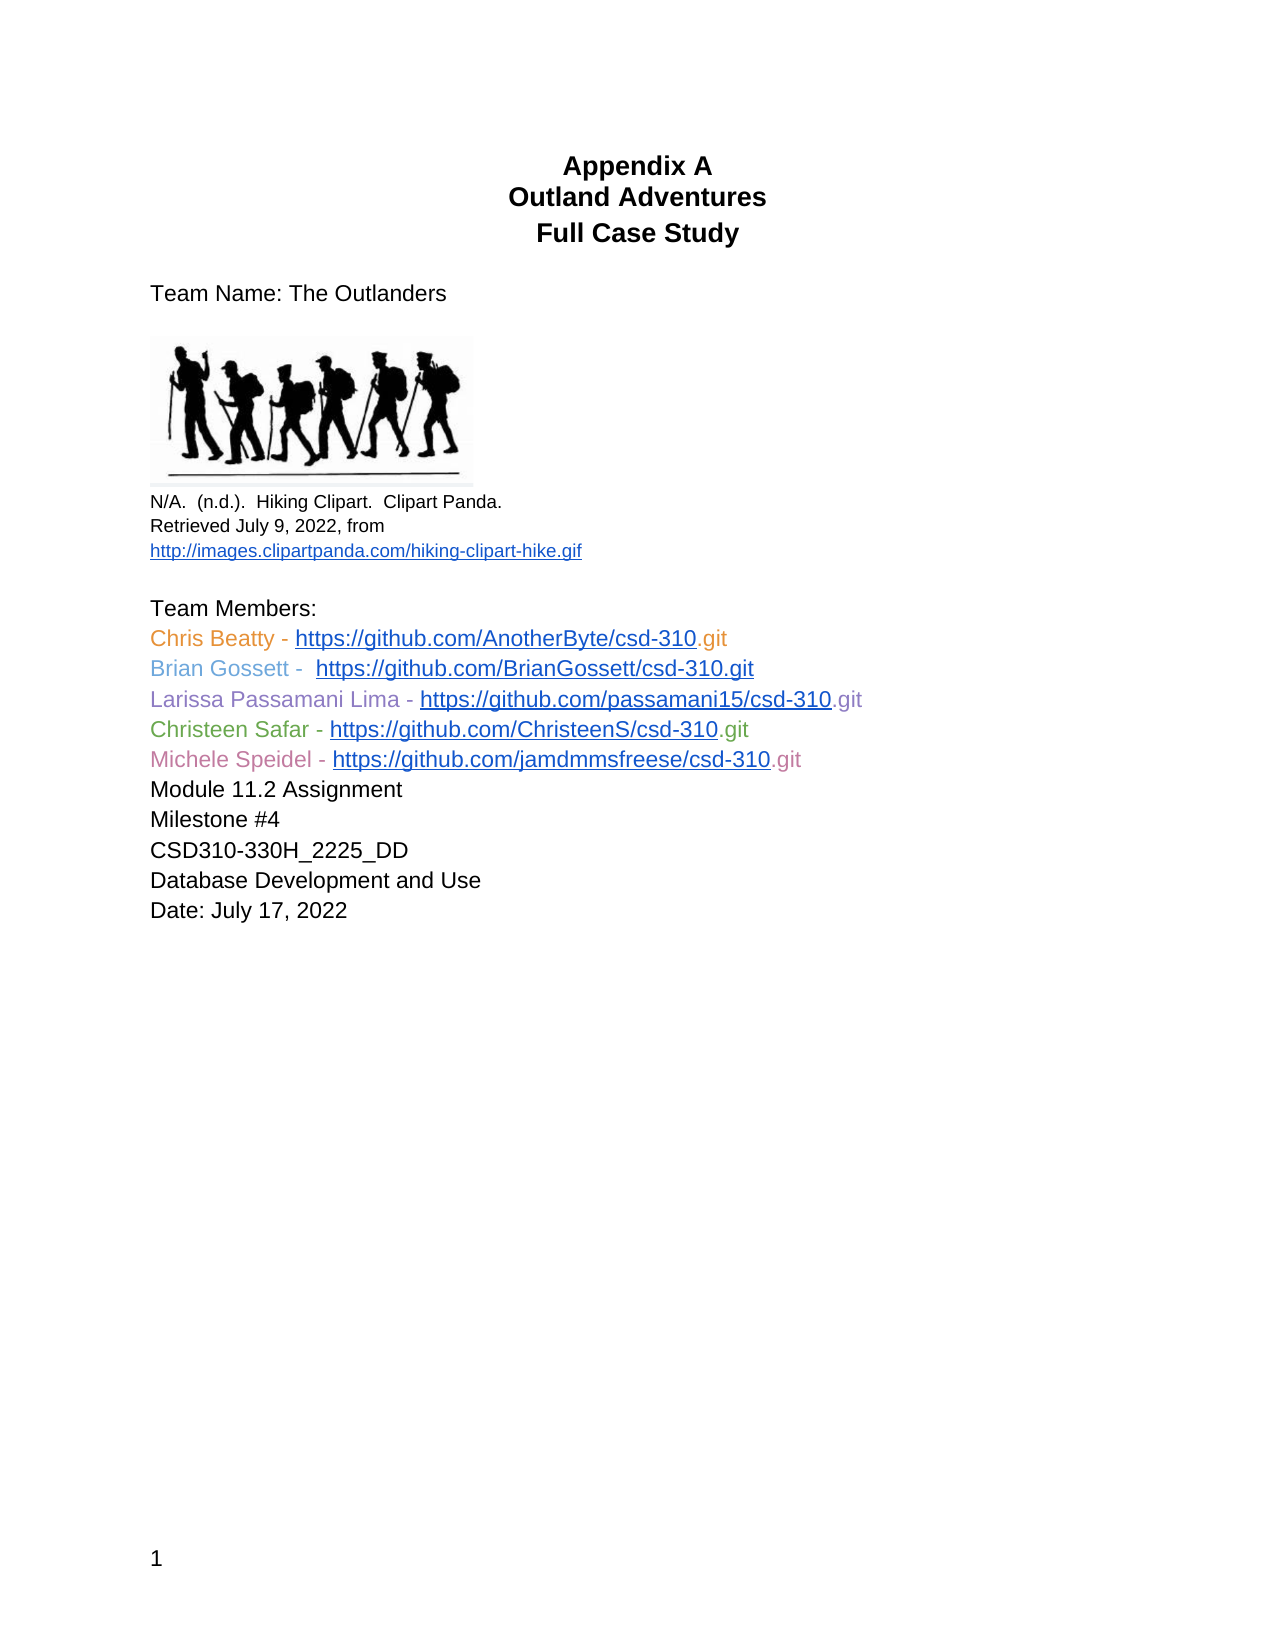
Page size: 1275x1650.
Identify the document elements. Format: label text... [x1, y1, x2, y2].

text Chris Beatty - https://github.com/AnotherByte/csd-310.git [150, 625, 1125, 652]
text Michele Speidel - https://github.com/jamdmmsfreese/csd-310.git [150, 746, 1125, 772]
text Brian Gossett - https://github.com/BrianGossett/csd-310.git [150, 655, 1125, 682]
text Larissa Passamani Lima - https://github.com/passamani15/csd-310.git [150, 686, 1125, 712]
text CSD310-330H_2225_DD [150, 837, 1125, 863]
text Christeen Safar - https://github.com/ChristeenS/csd-310.git [150, 716, 1125, 742]
text Retrieved July 9, 2022, from [150, 515, 1125, 537]
text N/A. (n.d.). Hiking Clipart. Clipart Panda. [150, 490, 1125, 512]
picture [150, 336, 474, 487]
text Date: July 17, 2022 [150, 897, 1125, 923]
title Team Name: The Outlanders [150, 279, 1125, 306]
text Team Members: [150, 595, 1125, 621]
text Module 11.2 Assignment [150, 776, 1125, 803]
text Outland Adventures [150, 181, 1125, 212]
text Milestone #4 [150, 806, 1125, 833]
title Appendix A [150, 150, 1125, 181]
text Database Development and Use [150, 867, 1125, 893]
text Full Case Study [150, 217, 1125, 248]
text http://images.clipartpanda.com/hiking-clipart-hike.gif [150, 540, 1125, 562]
